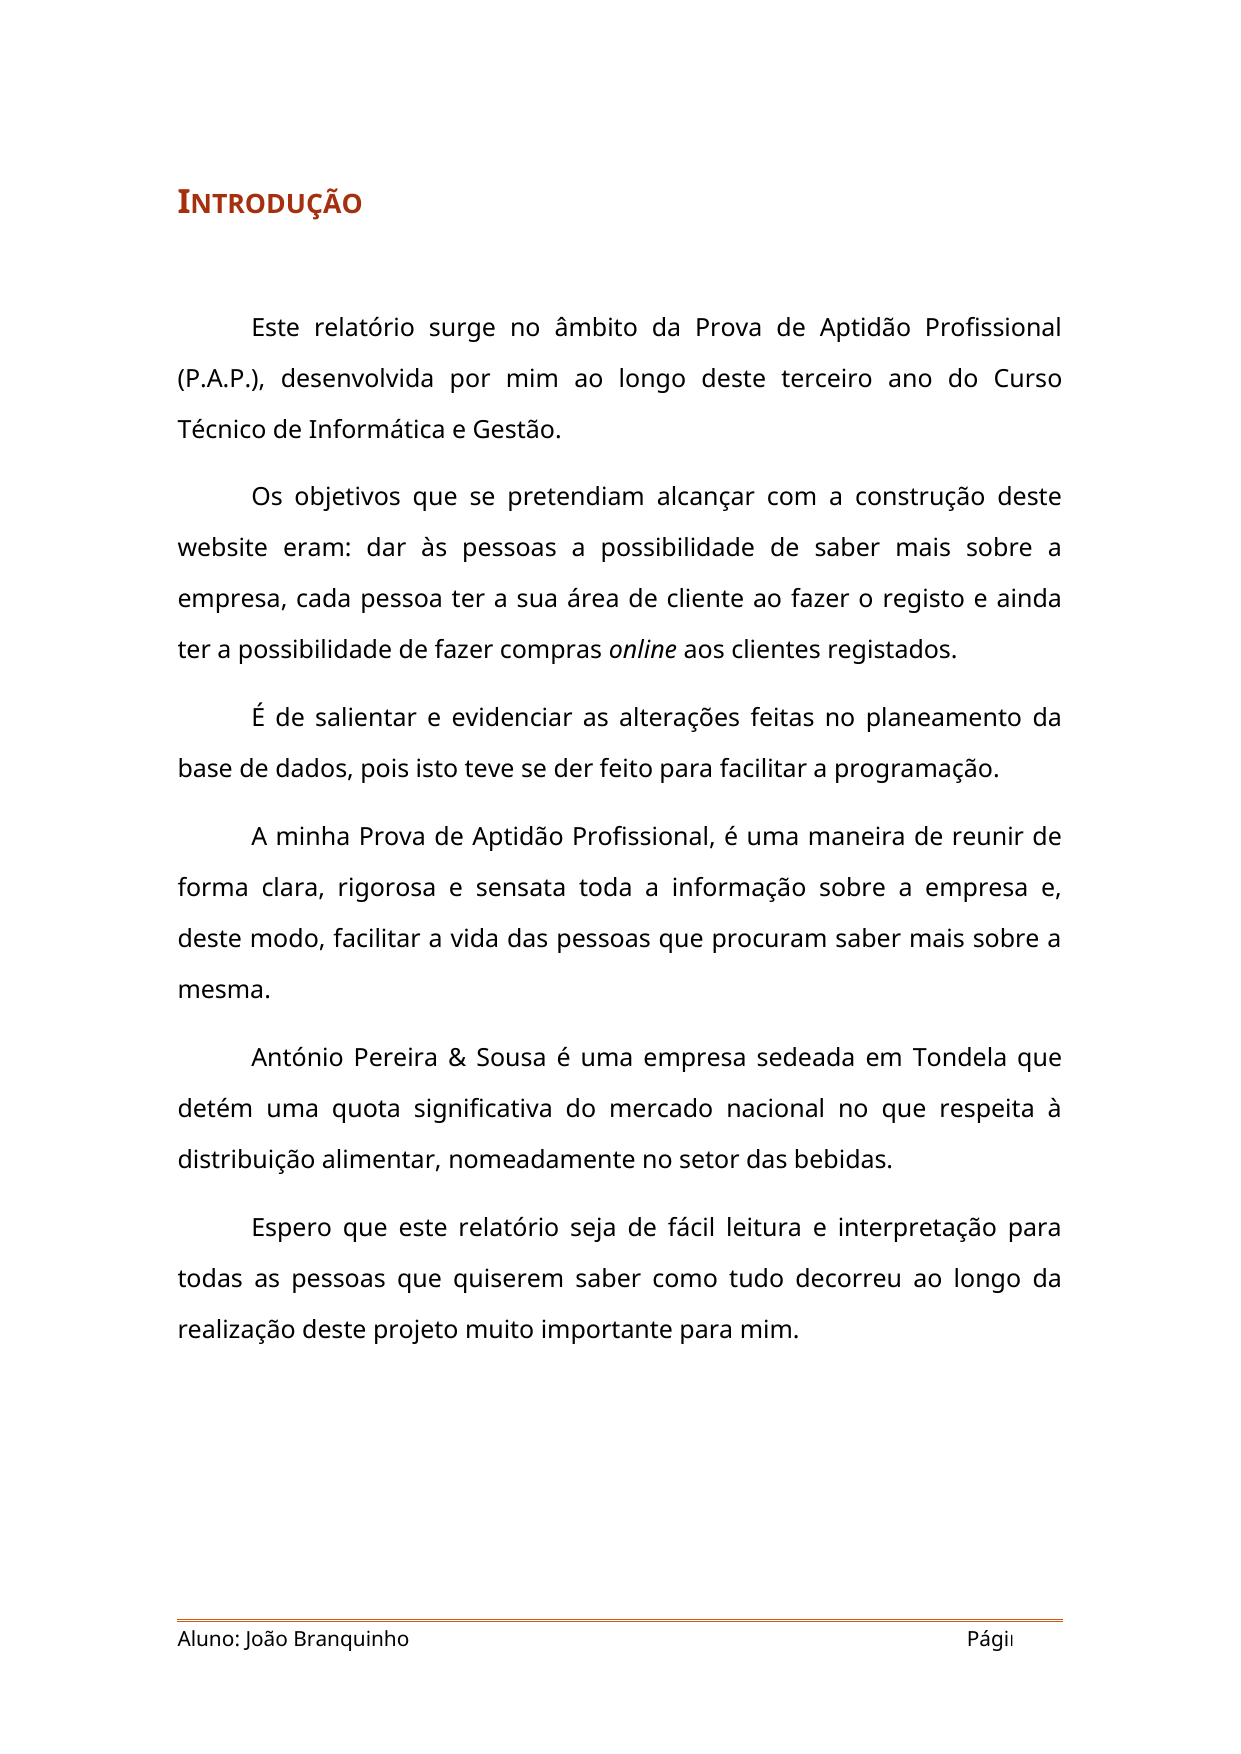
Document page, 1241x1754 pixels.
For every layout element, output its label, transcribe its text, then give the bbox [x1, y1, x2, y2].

text Os objetivos que se pretendiam alcançar com a construção deste website eram: dar às pessoas a possibilidade de saber mais sobre a empresa, cada pessoa ter a sua área de cliente ao fazer o registo e ainda ter a possibilidade de fazer compras online aos clientes registados. [177, 479, 1063, 666]
text A minha Prova de Aptidão Profissional, é uma maneira de reunir de forma clara, rigorosa e sensata toda a informação sobre a empresa e, deste modo, facilitar a vida das pessoas que procuram saber mais sobre a mesma. [177, 818, 1063, 1006]
text É de salientar e evidenciar as alterações feitas no planeamento da base de dados, pois isto teve se der feito para facilitar a programação. [177, 700, 1063, 785]
text António Pereira & Sousa é uma empresa sedeada em Tondela que detém uma quota significativa do mercado nacional no que respeita à distribuição alimentar, nomeadamente no setor das bebidas. [177, 1039, 1063, 1176]
text Este relatório surge no âmbito da Prova de Aptidão Profissional (P.A.P.), desenvolvida por mim ao longo deste terceiro ano do Curso Técnico de Informática e Gestão. [177, 309, 1063, 445]
text Introdução [177, 178, 1063, 223]
text Espero que este relatório seja de fácil leitura e interpretação para todas as pessoas que quiserem saber como tudo decorreu ao longo da realização deste projeto muito importante para mim. [177, 1209, 1063, 1345]
